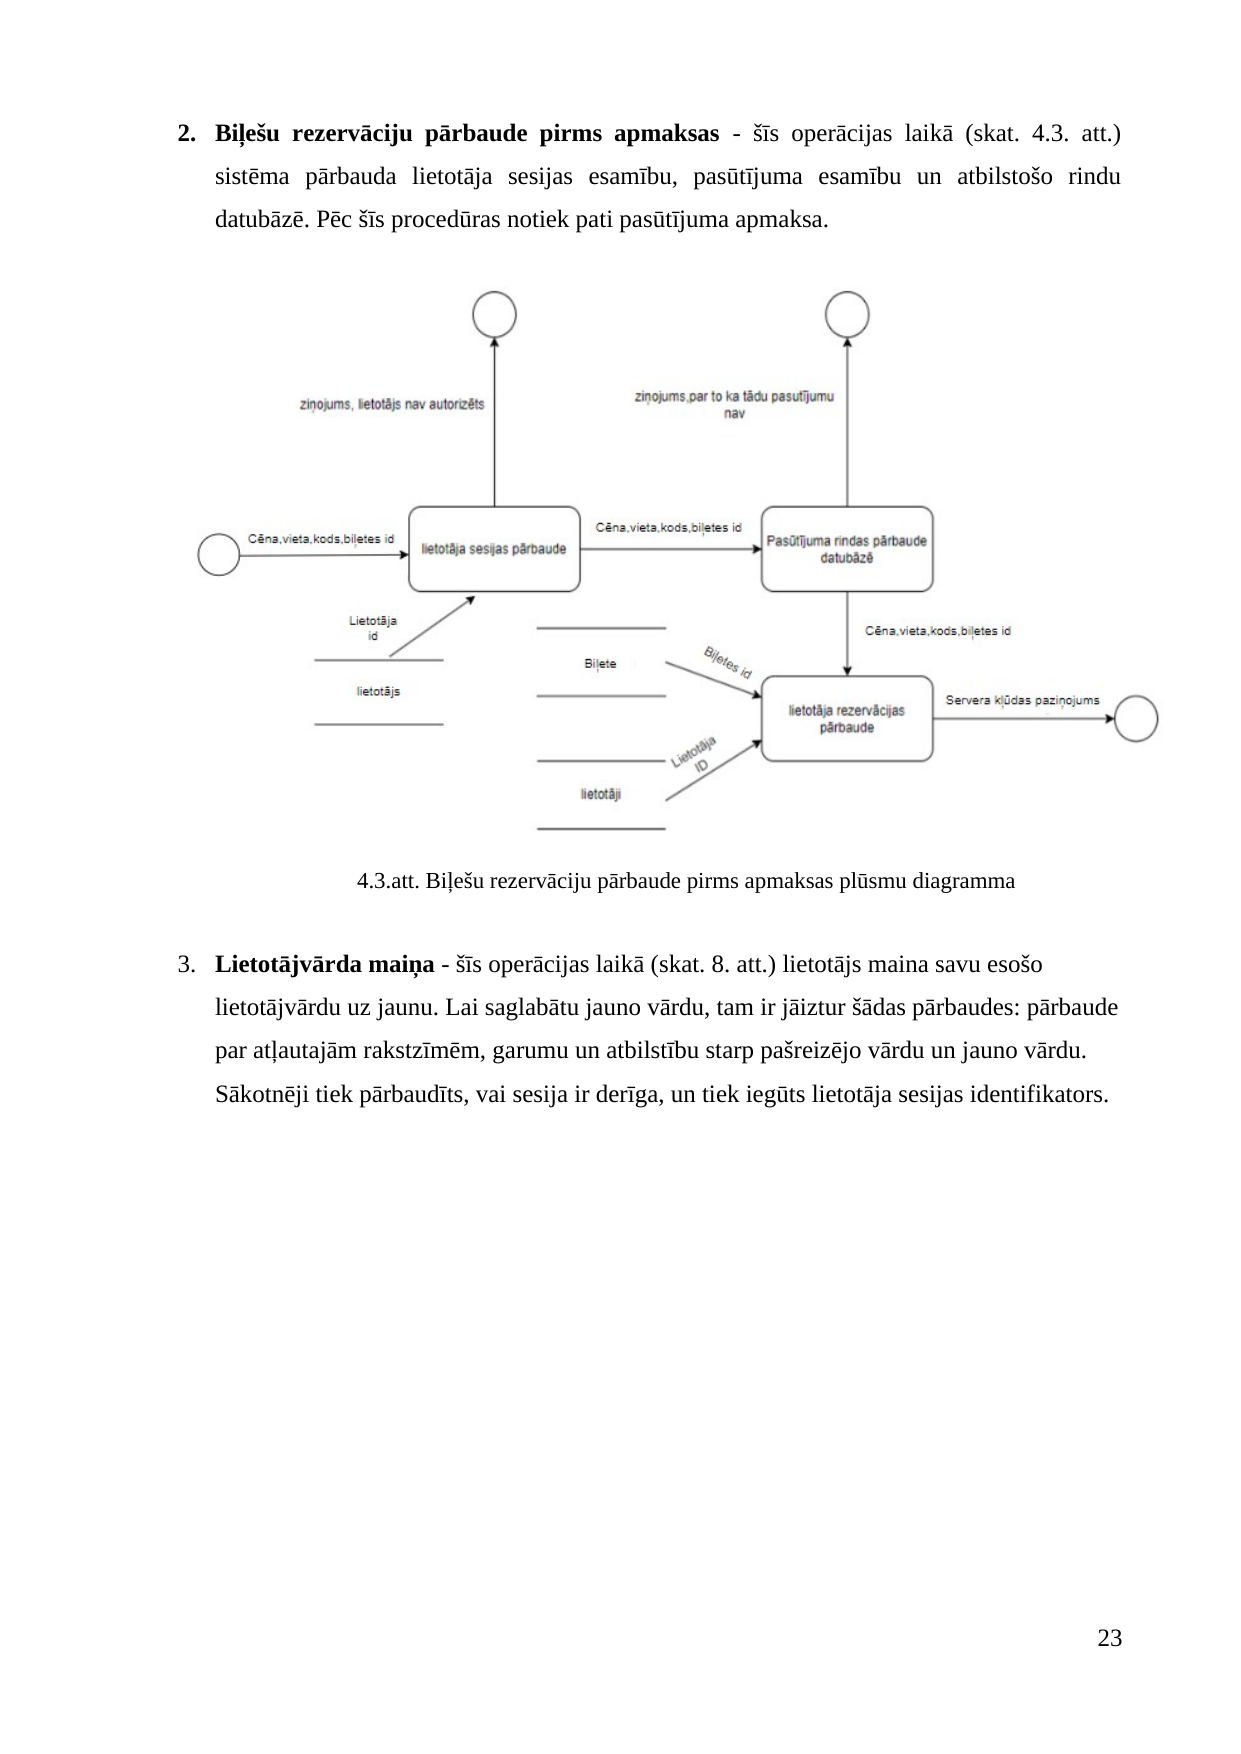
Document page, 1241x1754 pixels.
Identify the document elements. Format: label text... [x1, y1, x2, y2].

list Lietotājvārda maiņa - šīs operācijas laikā (skat. 8. att.) lietotājs maina savu esošo lietotājvārdu uz jaunu. Lai saglabātu jauno vārdu, tam ir jāiztur šādas pārbaudes: pārbaude par atļautajām rakstzīmēm, garumu un atbilstību starp pašreizējo vārdu un jauno vārdu. Sākotnēji tiek pārbaudīts, vai sesija ir derīga, un tiek iegūts lietotāja sesijas identifikators. [177, 949, 1122, 1107]
picture [177, 276, 1176, 838]
list Biļešu rezervāciju pārbaude pirms apmaksas - šīs operācijas laikā (skat. 4.3. att.) sistēma pārbauda lietotāja sesijas esamību, pasūtījuma esamību un atbilstošo rindu datubāzē. Pēc šīs procedūras notiek pati pasūtījuma apmaksa. [177, 118, 1122, 233]
text 4.3.att. Biļešu rezervāciju pārbaude pirms apmaksas plūsmu diagramma [177, 867, 1122, 893]
